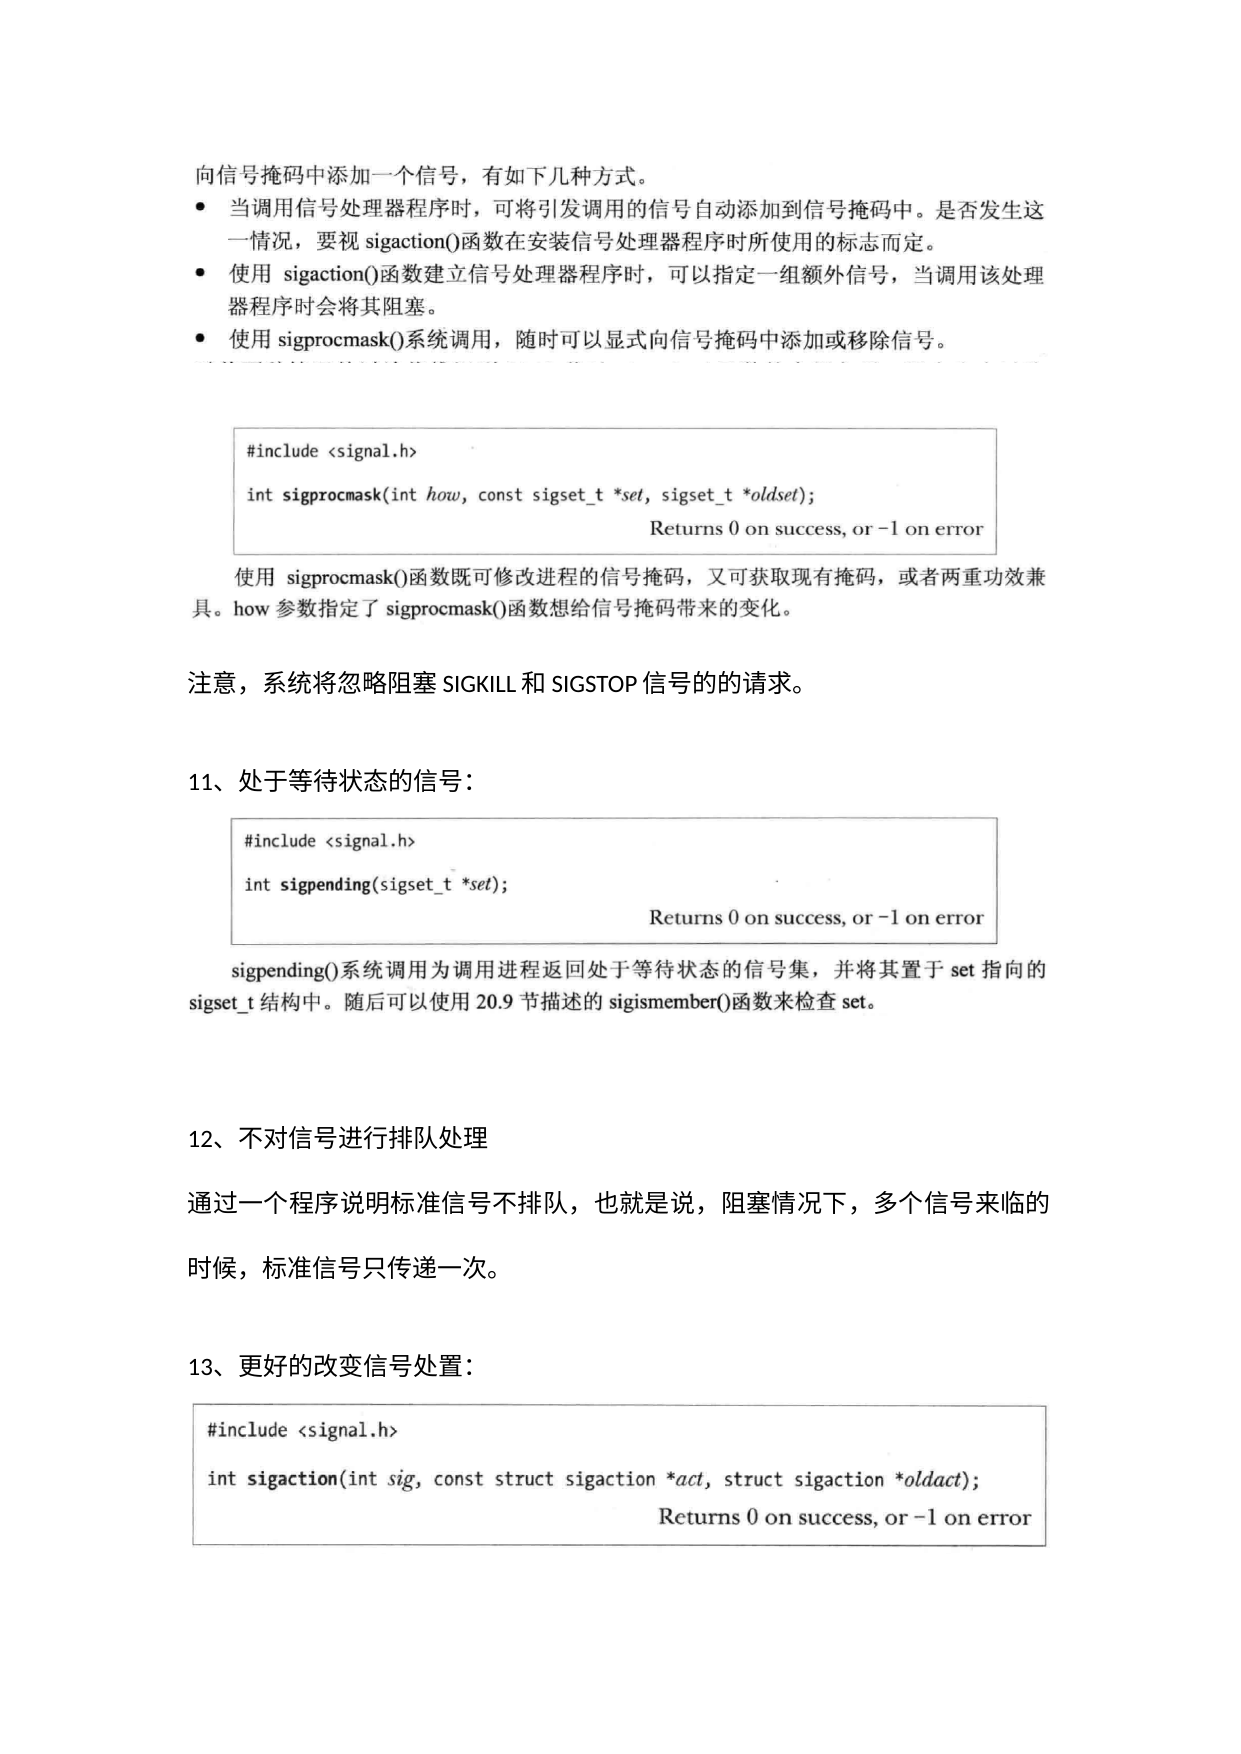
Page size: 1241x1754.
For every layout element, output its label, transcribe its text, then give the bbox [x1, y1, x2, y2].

list 不对信号进行排队处理 [187, 1104, 1053, 1169]
list 更好的改变信号处置： [187, 1332, 1053, 1397]
picture [187, 1397, 1052, 1554]
picture [187, 422, 1052, 627]
list 处于等待状态的信号： [187, 747, 1053, 812]
picture [187, 812, 1051, 1016]
list 通过一个程序说明标准信号不排队，也就是说，阻塞情况下，多个信号来临的时候，标准信号只传递一次。 [187, 1169, 1053, 1299]
picture [187, 162, 1053, 363]
list 注意，系统将忽略阻塞SIGKILL和SIGSTOP信号的的请求。 [187, 649, 1053, 714]
